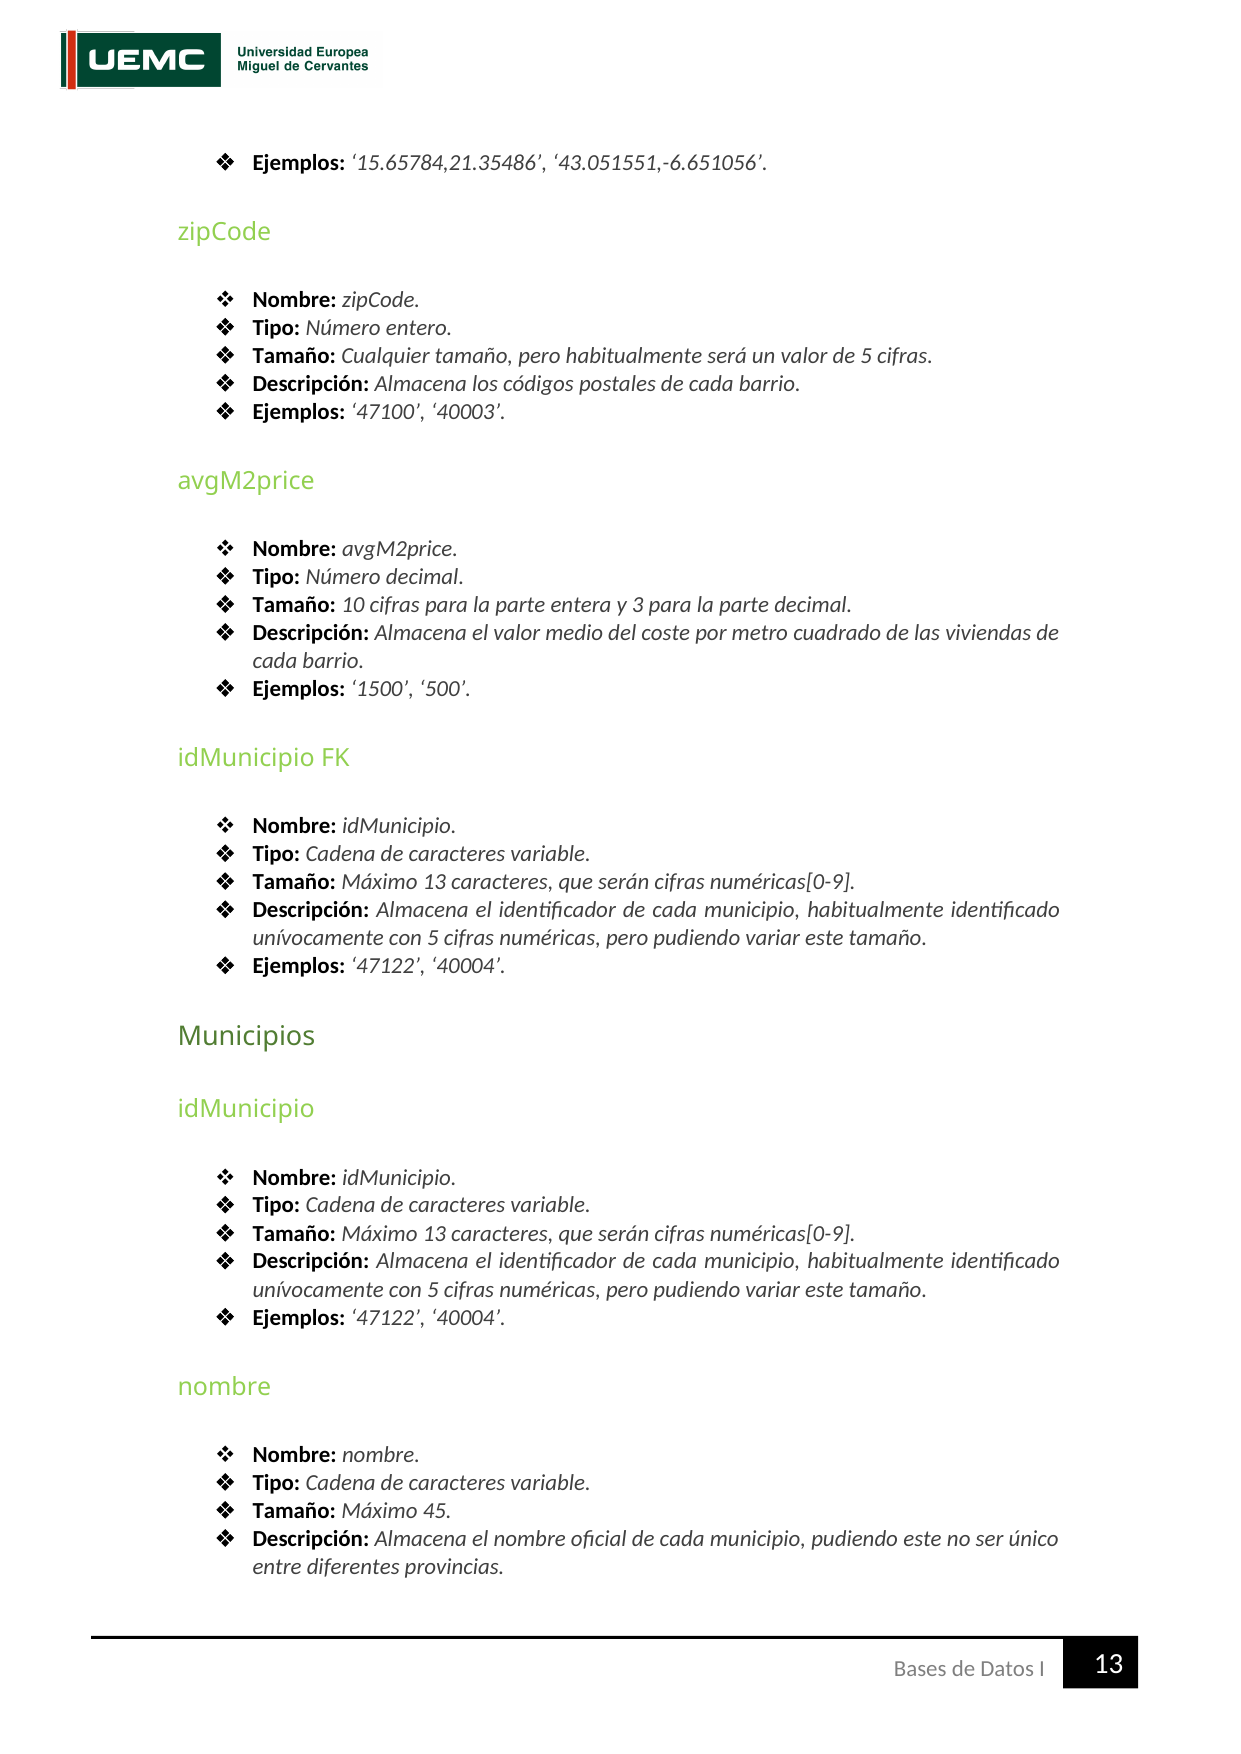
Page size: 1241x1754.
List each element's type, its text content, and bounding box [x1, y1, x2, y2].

list Descripción: Almacena el valor medio del coste por metro cuadrado de las viviendas de cada barrio. [215, 618, 1063, 674]
list Ejemplos: ‘47100’, ‘40003’. [215, 397, 1063, 425]
list Descripción: Almacena el identificador de cada municipio, habitualmente identificado unívocamente con 5 cifras numéricas, pero pudiendo variar este tamaño. [215, 895, 1063, 951]
subtitle Municipios [177, 1017, 1063, 1053]
list Ejemplos: ‘47122’, ‘40004’. [215, 951, 1063, 979]
list Nombre: avgM2price. [215, 534, 1063, 562]
list Tipo: Cadena de caracteres variable. [215, 1191, 1063, 1219]
list Tamaño: Máximo 13 caracteres, que serán cifras numéricas[0-9]. [215, 867, 1063, 895]
list Nombre: zipCode. [215, 285, 1063, 313]
list Nombre: idMunicipio. [215, 1163, 1063, 1191]
list Tipo: Número decimal. [215, 562, 1063, 590]
list Tipo: Cadena de caracteres variable. [215, 1468, 1063, 1496]
list Nombre: idMunicipio. [215, 811, 1063, 839]
list Nombre: nombre. [215, 1440, 1063, 1468]
subtitle nombre [177, 1368, 1063, 1402]
list Descripción: Almacena los códigos postales de cada barrio. [215, 369, 1063, 397]
list Tipo: Cadena de caracteres variable. [215, 839, 1063, 867]
list Ejemplos: ‘47122’, ‘40004’. [215, 1303, 1063, 1331]
list Descripción: Almacena el nombre oficial de cada municipio, pudiendo este no ser único entre diferentes provincias. [215, 1524, 1063, 1580]
picture [59, 29, 384, 91]
list Tamaño: 10 cifras para la parte entera y 3 para la parte decimal. [215, 590, 1063, 618]
subtitle idMunicipio FK [177, 739, 1063, 773]
list Ejemplos: ‘15.65784,21.35486’, ‘43.051551,-6.651056’. [215, 148, 1063, 176]
list Tamaño: Cualquier tamaño, pero habitualmente será un valor de 5 cifras. [215, 341, 1063, 369]
subtitle idMunicipio [177, 1091, 1063, 1125]
list Ejemplos: ‘1500’, ‘500’. [215, 674, 1063, 702]
list Tamaño: Máximo 45. [215, 1496, 1063, 1524]
subtitle avgM2price [177, 462, 1063, 496]
list Descripción: Almacena el identificador de cada municipio, habitualmente identificado unívocamente con 5 cifras numéricas, pero pudiendo variar este tamaño. [215, 1247, 1063, 1303]
list Tipo: Número entero. [215, 313, 1063, 341]
list Tamaño: Máximo 13 caracteres, que serán cifras numéricas[0-9]. [215, 1219, 1063, 1247]
subtitle zipCode [177, 213, 1063, 247]
